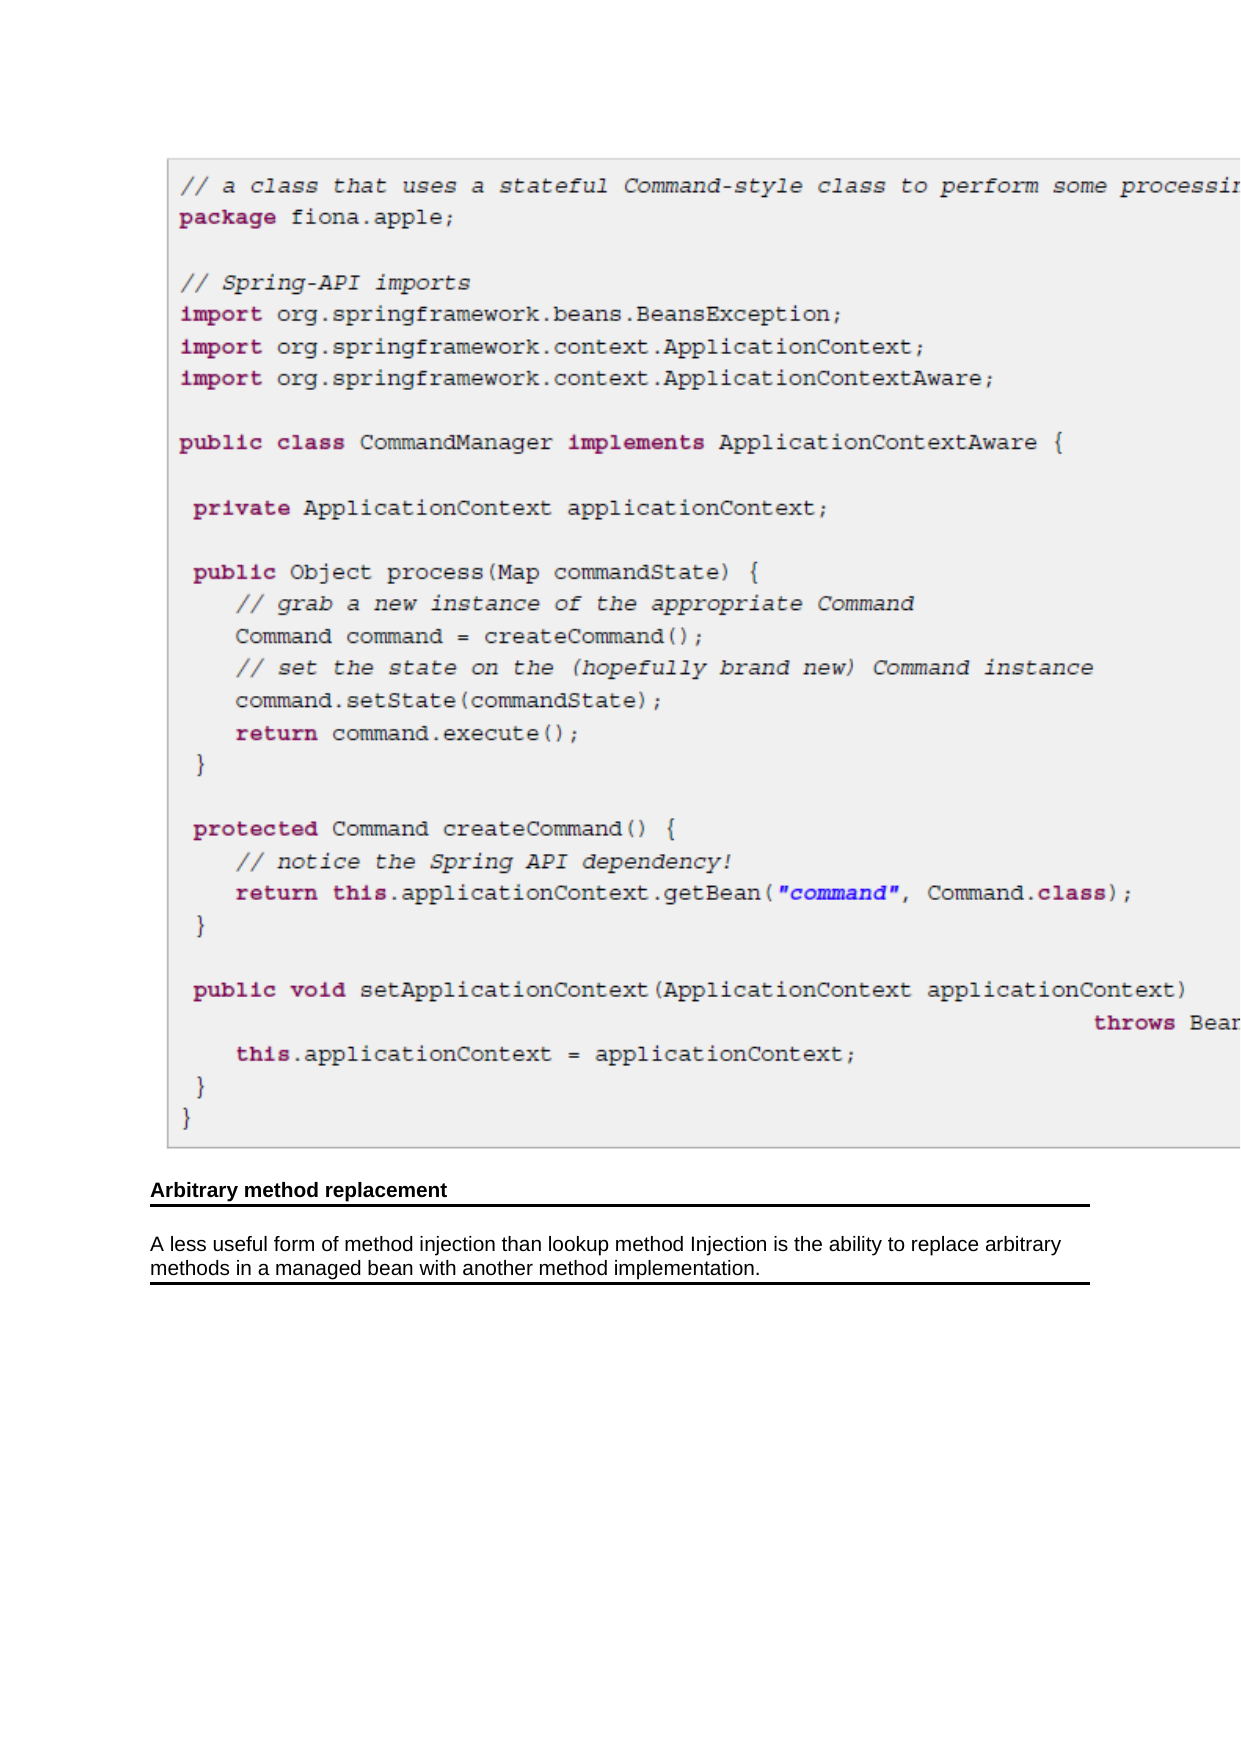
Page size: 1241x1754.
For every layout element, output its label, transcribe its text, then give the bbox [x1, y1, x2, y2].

text methods in a managed bean with another method implementation. [150, 1256, 1090, 1282]
text A less useful form of method injection than lookup method Injection is the ability to replace arbitrary [150, 1232, 1090, 1256]
text Arbitrary method replacement [150, 1178, 1090, 1204]
